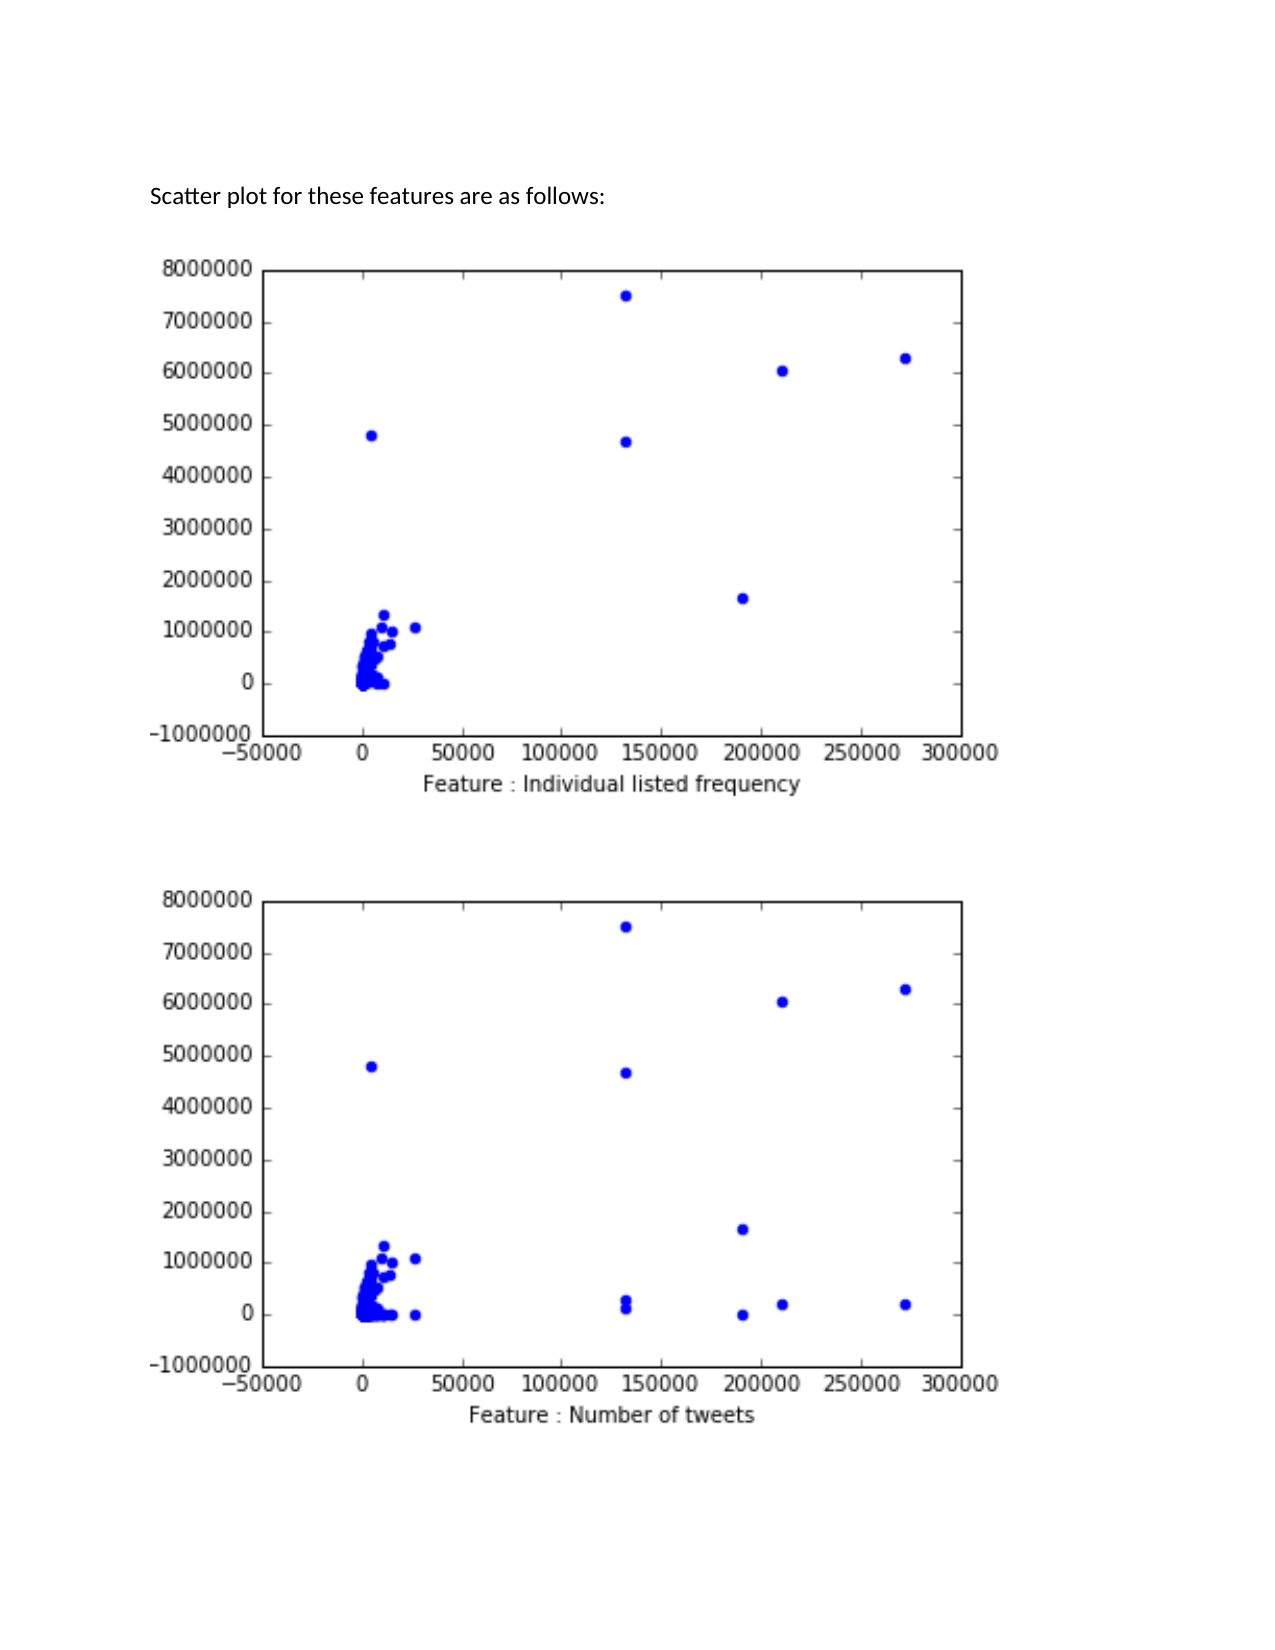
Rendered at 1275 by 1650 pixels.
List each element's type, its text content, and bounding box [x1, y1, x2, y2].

text Scatter plot for these features are as follows: [150, 181, 1125, 211]
picture [150, 841, 1050, 1442]
picture [150, 211, 1050, 811]
